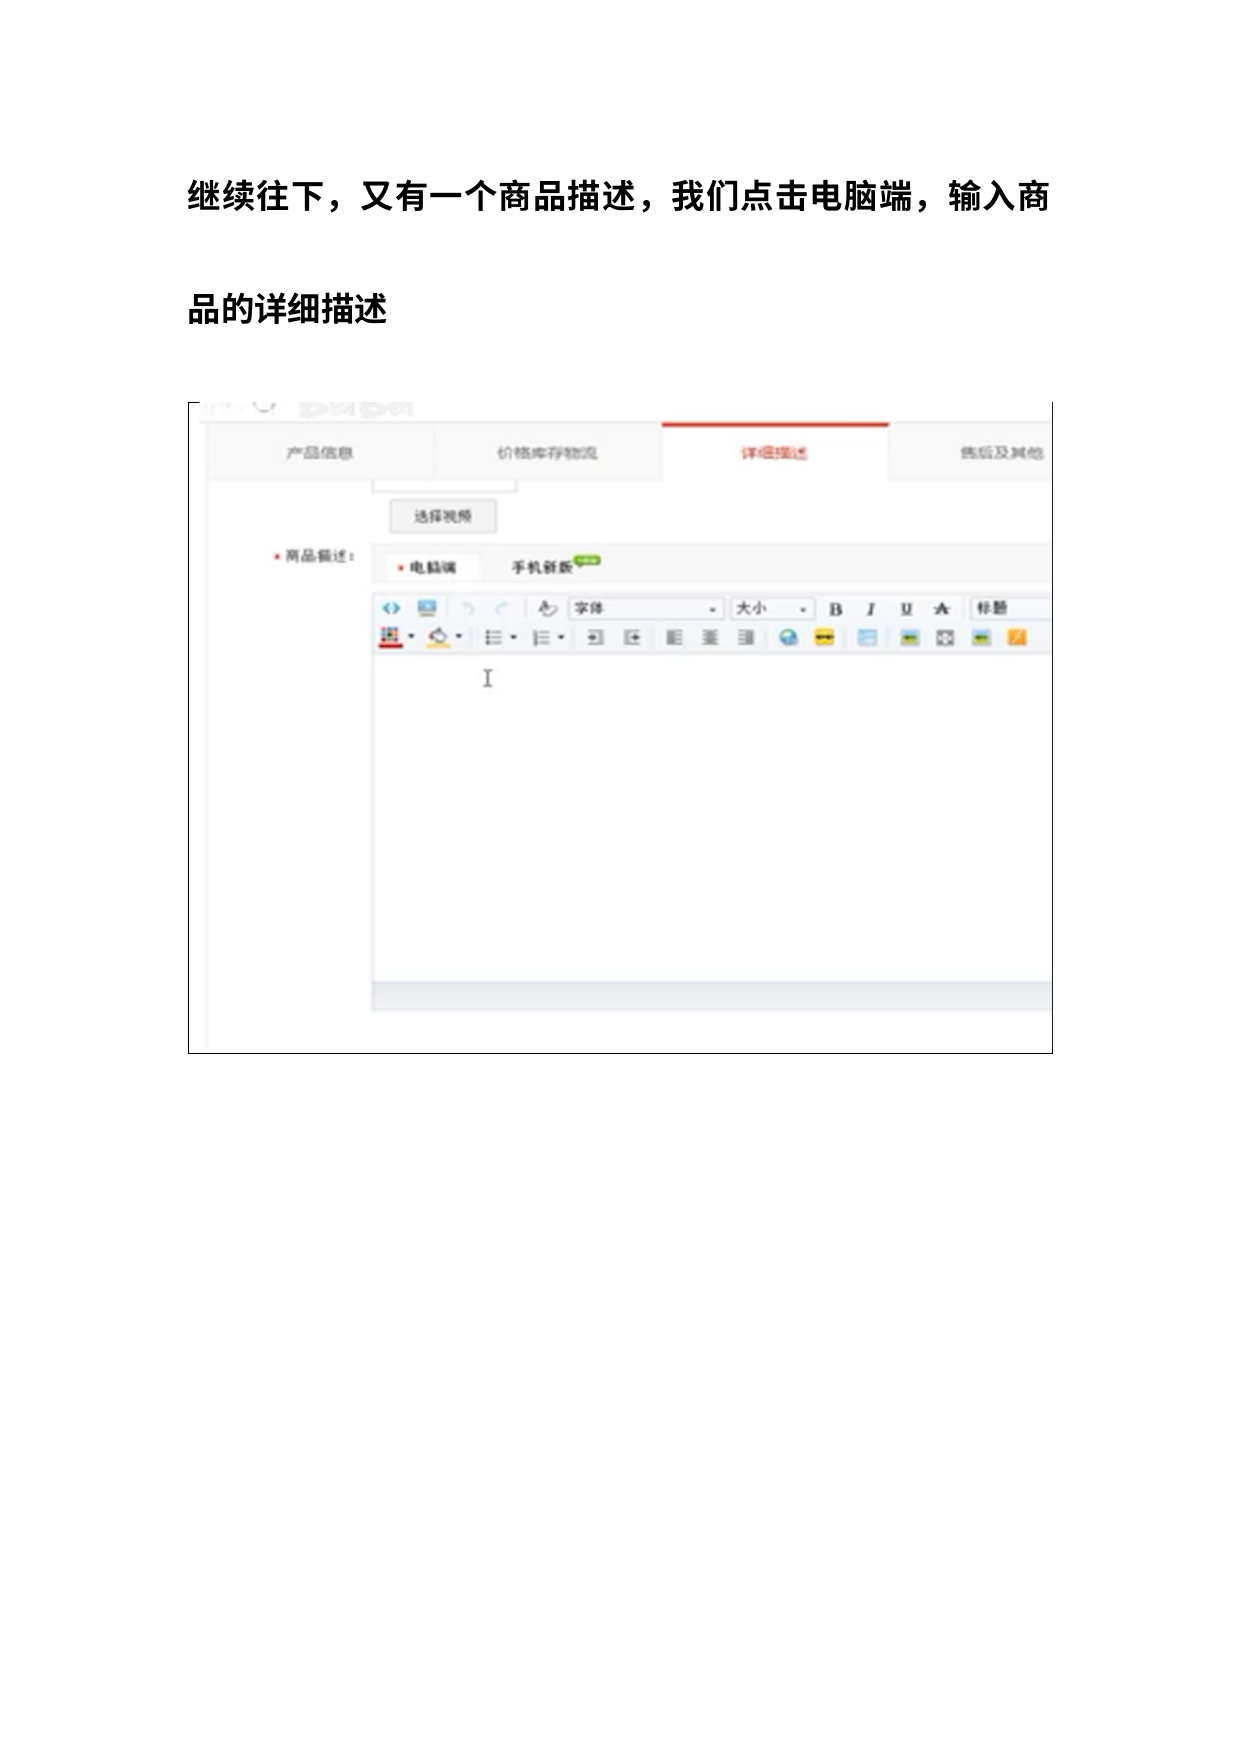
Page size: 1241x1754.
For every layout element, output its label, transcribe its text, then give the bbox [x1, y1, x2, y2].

subtitle 继续往下，又有一个商品描述，我们点击电脑端，输入商品的详细描述 [187, 162, 1053, 339]
table_header [189, 403, 1052, 1053]
picture [199, 402, 1053, 1049]
